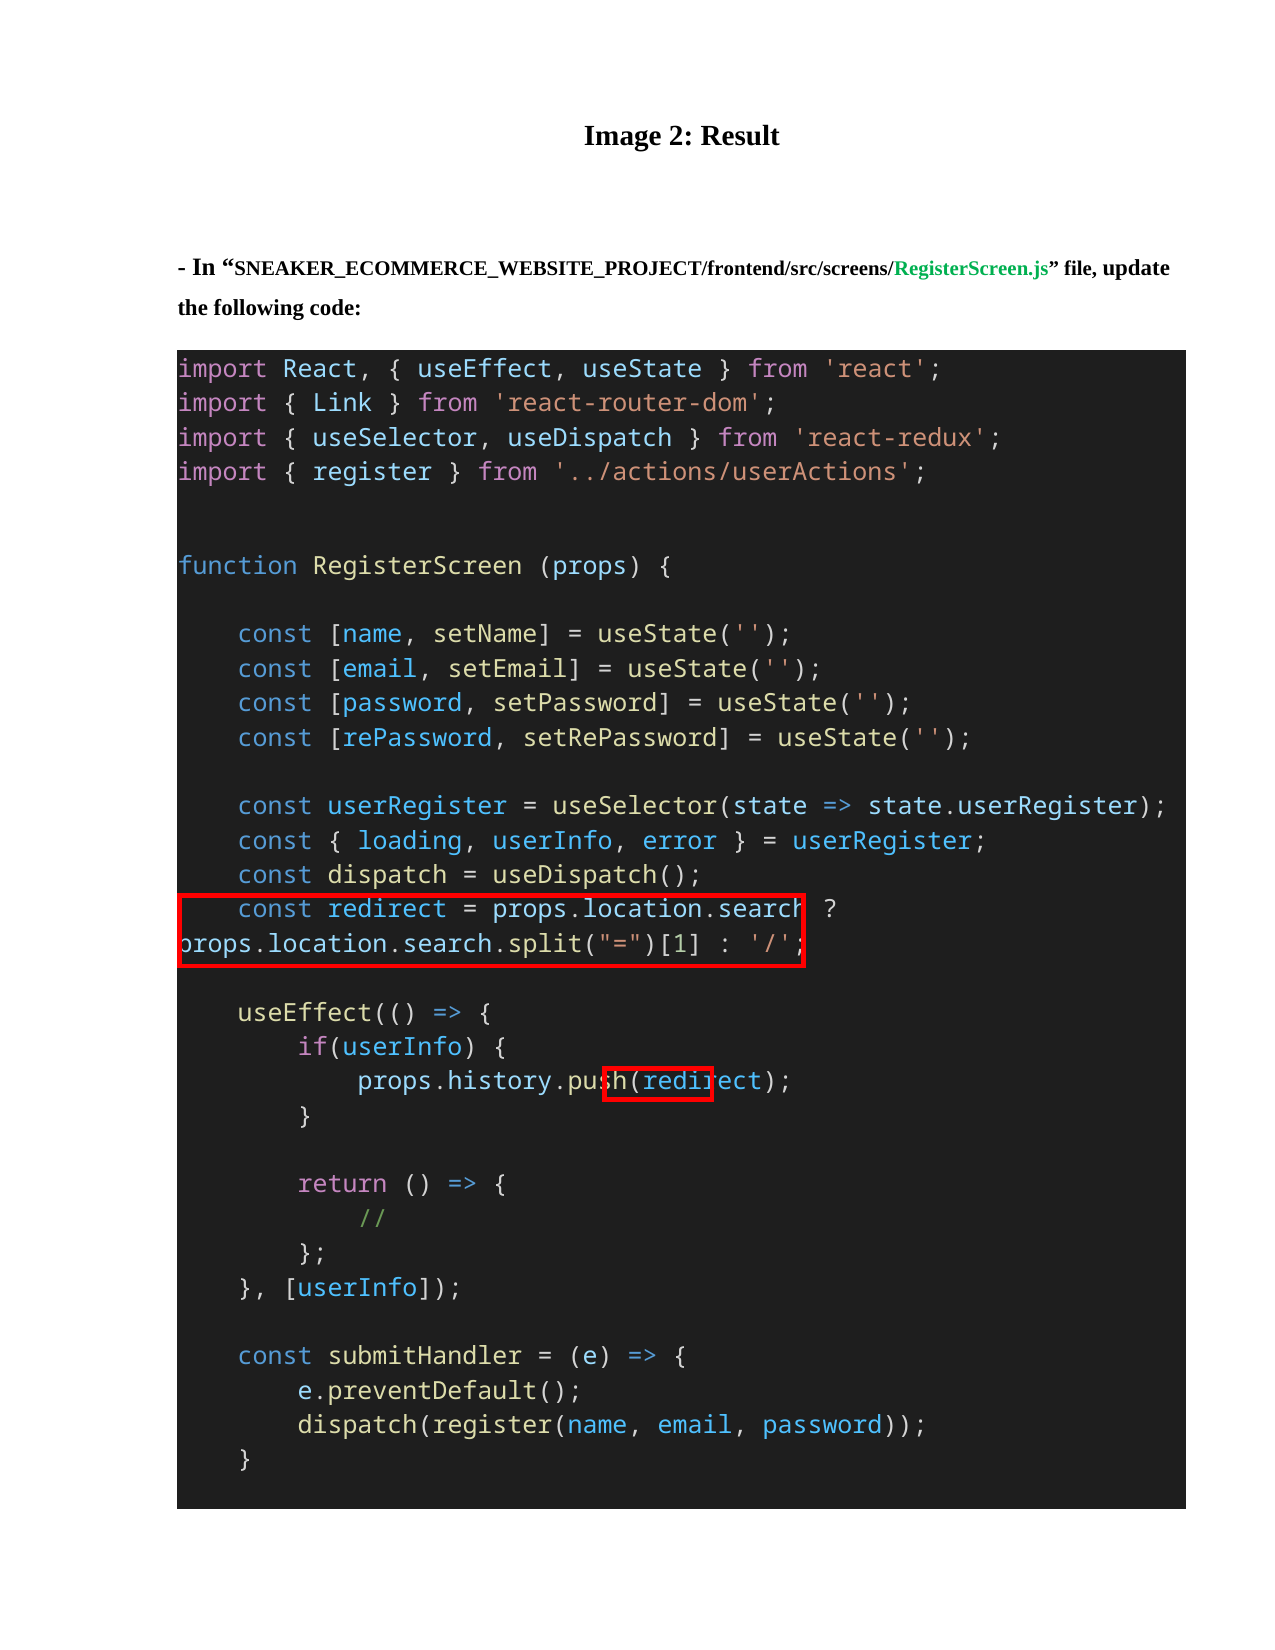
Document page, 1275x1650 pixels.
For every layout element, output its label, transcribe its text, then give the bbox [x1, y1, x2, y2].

text const userRegister = useSelector(state => state.userRegister); [177, 788, 1186, 822]
text dispatch(register(name, email, password)); [177, 1406, 1186, 1441]
text }, [userInfo]); [177, 1269, 1186, 1303]
text } [177, 1441, 1186, 1475]
text function RegisterScreen (props) { [177, 547, 1186, 581]
text import { Link } from 'react-router-dom'; [177, 384, 1186, 419]
text const [rePassword, setRePassword] = useState(''); [177, 719, 1186, 753]
text const dispatch = useDispatch(); [177, 856, 1186, 891]
text return () => { [177, 1166, 1186, 1200]
text e.preventDefault(); [177, 1372, 1186, 1406]
text useEffect(() => { [177, 994, 1186, 1028]
text // [177, 1200, 1186, 1234]
text import { useSelector, useDispatch } from 'react-redux'; [177, 419, 1186, 453]
text - In “SNEAKER_ECOMMERCE_WEBSITE_PROJECT/frontend/src/screens/RegisterScreen.js” file, update the following code: [177, 252, 1186, 320]
text if(userInfo) { [177, 1028, 1186, 1063]
text const [password, setPassword] = useState(''); [177, 684, 1186, 719]
text }; [177, 1234, 1186, 1269]
text import { register } from '../actions/userActions'; [177, 453, 1186, 488]
text props.history.push(redirect); [177, 1063, 1186, 1097]
text Image 2: Result [177, 118, 1186, 152]
text } [177, 1097, 1186, 1131]
text const { loading, userInfo, error } = userRegister; [177, 822, 1186, 856]
text const redirect = props.location.search ? props.location.search.split("=")[1] : '/'; [177, 891, 1186, 959]
text const [name, setName] = useState(''); [177, 616, 1186, 650]
text const submitHandler = (e) => { [177, 1338, 1186, 1372]
text import React, { useEffect, useState } from 'react'; [177, 350, 1186, 384]
text const [email, setEmail] = useState(''); [177, 650, 1186, 684]
